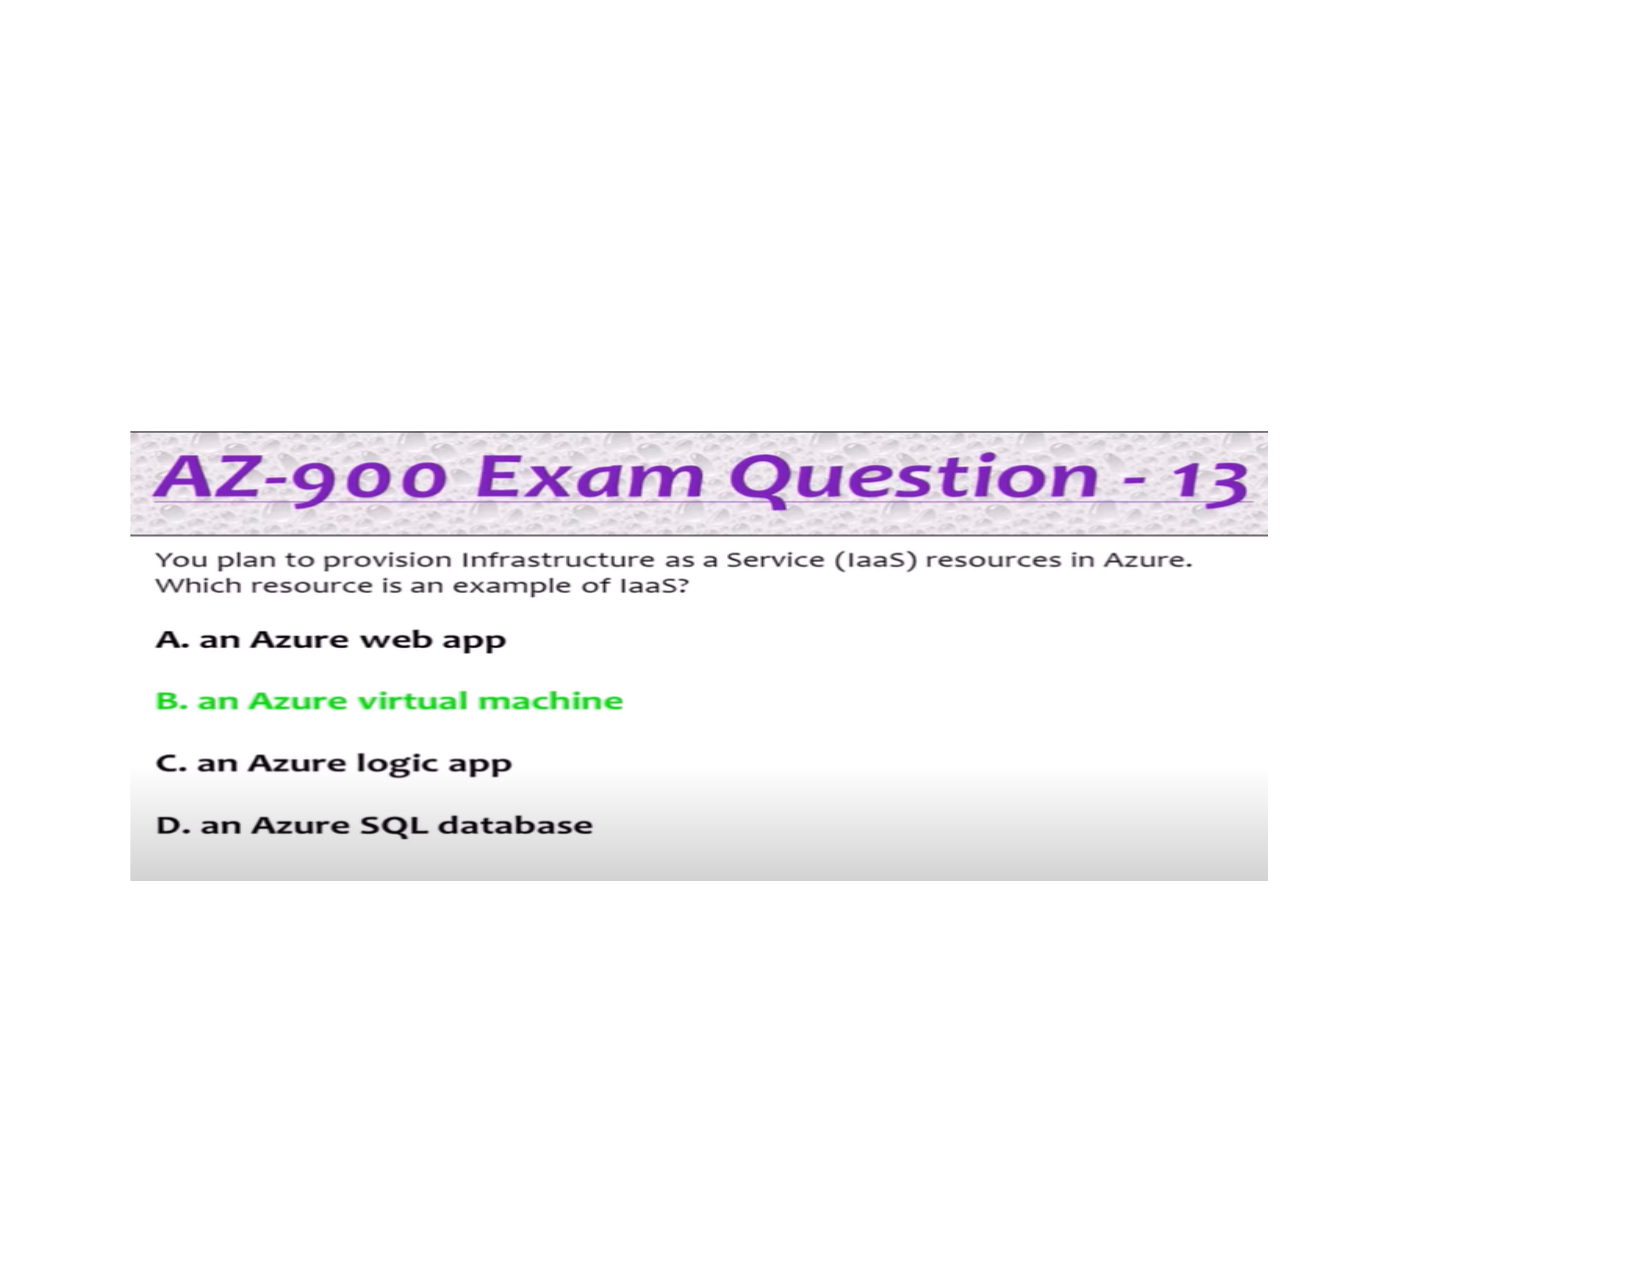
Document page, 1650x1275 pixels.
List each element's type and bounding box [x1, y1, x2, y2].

picture [130, 431, 1267, 881]
